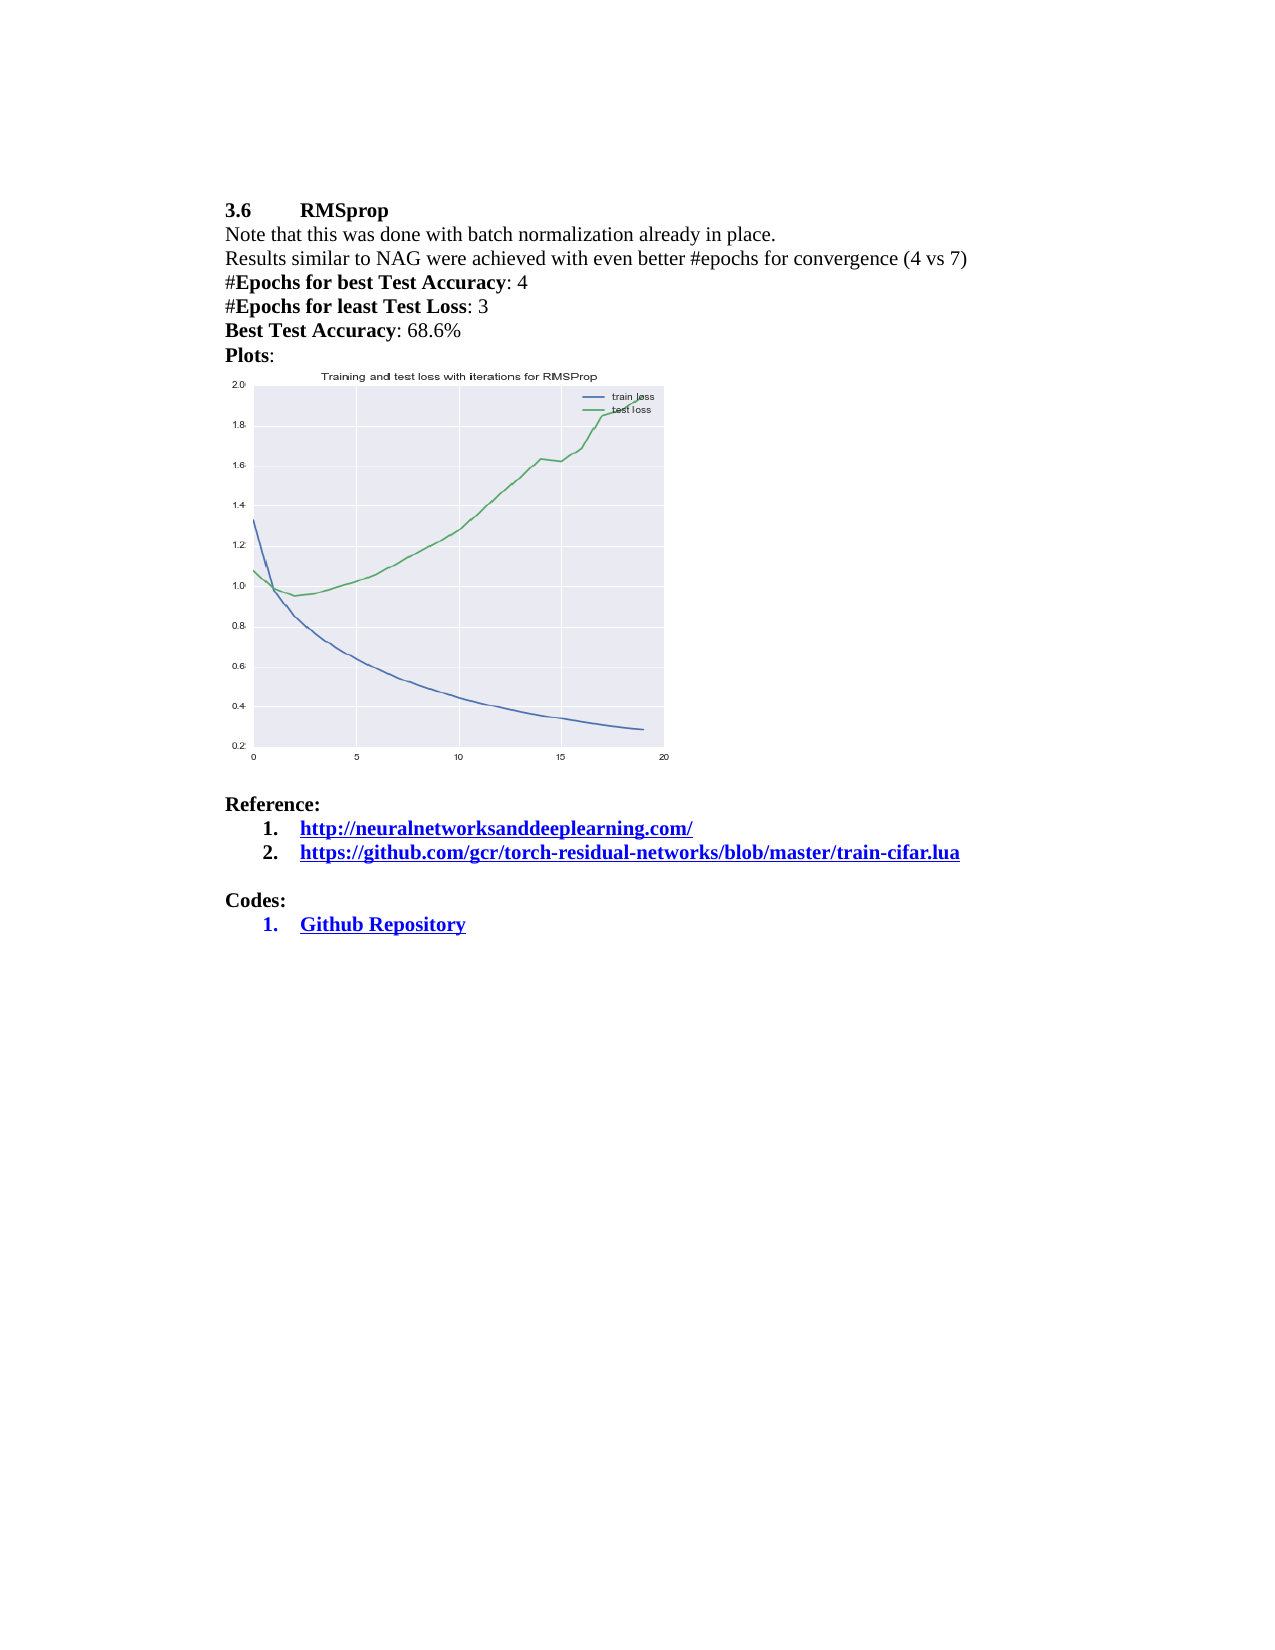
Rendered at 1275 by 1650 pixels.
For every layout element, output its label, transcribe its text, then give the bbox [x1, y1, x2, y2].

text Note that this was done with batch normalization already in place. [225, 222, 1050, 246]
text #Epochs for best Test Accuracy: 4 [225, 270, 1050, 294]
list https://github.com/gcr/torch-residual-networks/blob/master/train-cifar.lua [262, 840, 1050, 864]
list http://neuralnetworksanddeeplearning.com/ [262, 816, 1050, 840]
picture [225, 366, 677, 768]
text Plots: [225, 342, 1050, 367]
text Best Test Accuracy: 68.6% [225, 318, 1050, 342]
text Results similar to NAG were achieved with even better #epochs for convergence (4 vs 7) [225, 246, 1050, 270]
text Reference: [225, 792, 1050, 816]
list RMSprop [225, 198, 1050, 222]
text Codes: [225, 888, 1050, 912]
text #Epochs for least Test Loss: 3 [225, 294, 1050, 318]
list Github Repository [262, 912, 1050, 936]
